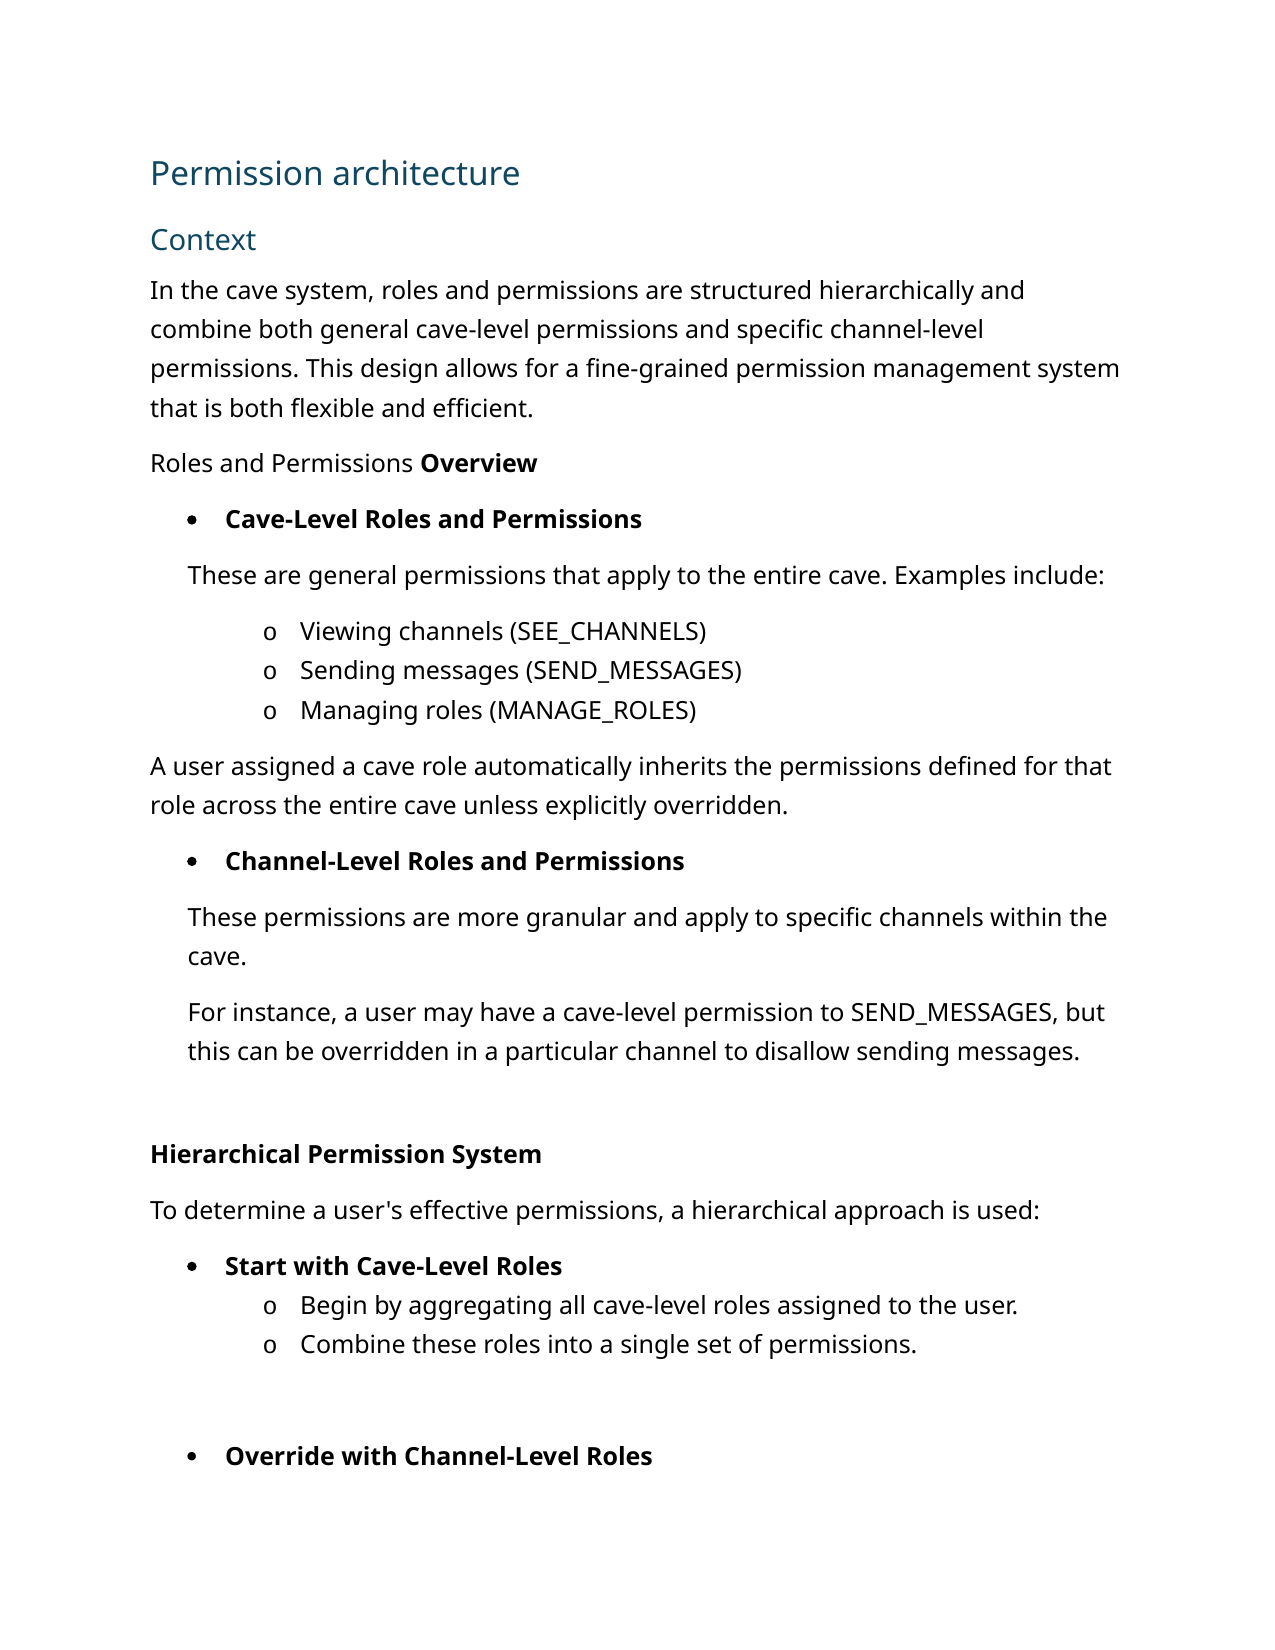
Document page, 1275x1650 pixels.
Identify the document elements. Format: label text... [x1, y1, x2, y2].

list Viewing channels (SEE_CHANNELS) [262, 614, 1125, 648]
list Start with Cave-Level Roles [187, 1248, 1125, 1282]
list Override with Channel-Level Roles [187, 1439, 1125, 1473]
text These permissions are more granular and apply to specific channels within the cave. [187, 899, 1125, 972]
subtitle Permission architecture [150, 150, 1125, 195]
list Cave-Level Roles and Permissions [187, 502, 1125, 536]
subtitle Context [150, 219, 1125, 258]
text Roles and Permissions Overview [150, 446, 1125, 480]
list Begin by aggregating all cave-level roles assigned to the user. [262, 1288, 1125, 1322]
text Hierarchical Permission System [150, 1137, 1125, 1171]
list Managing roles (MANAGE_ROLES) [262, 692, 1125, 727]
list Channel-Level Roles and Permissions [187, 843, 1125, 877]
text These are general permissions that apply to the entire cave. Examples include: [150, 558, 1125, 592]
list Sending messages (SEND_MESSAGES) [262, 653, 1125, 687]
text For instance, a user may have a cave-level permission to SEND_MESSAGES, but this can be overridden in a particular channel to disallow sending messages. [187, 994, 1125, 1067]
list Combine these roles into a single set of permissions. [262, 1327, 1125, 1361]
text A user assigned a cave role automatically inherits the permissions defined for that role across the entire cave unless explicitly overridden. [150, 748, 1125, 822]
text To determine a user's effective permissions, a hierarchical approach is used: [150, 1193, 1125, 1227]
text In the cave system, roles and permissions are structured hierarchically and combine both general cave-level permissions and specific channel-level permissions. This design allows for a fine-grained permission management system that is both flexible and efficient. [150, 273, 1125, 424]
